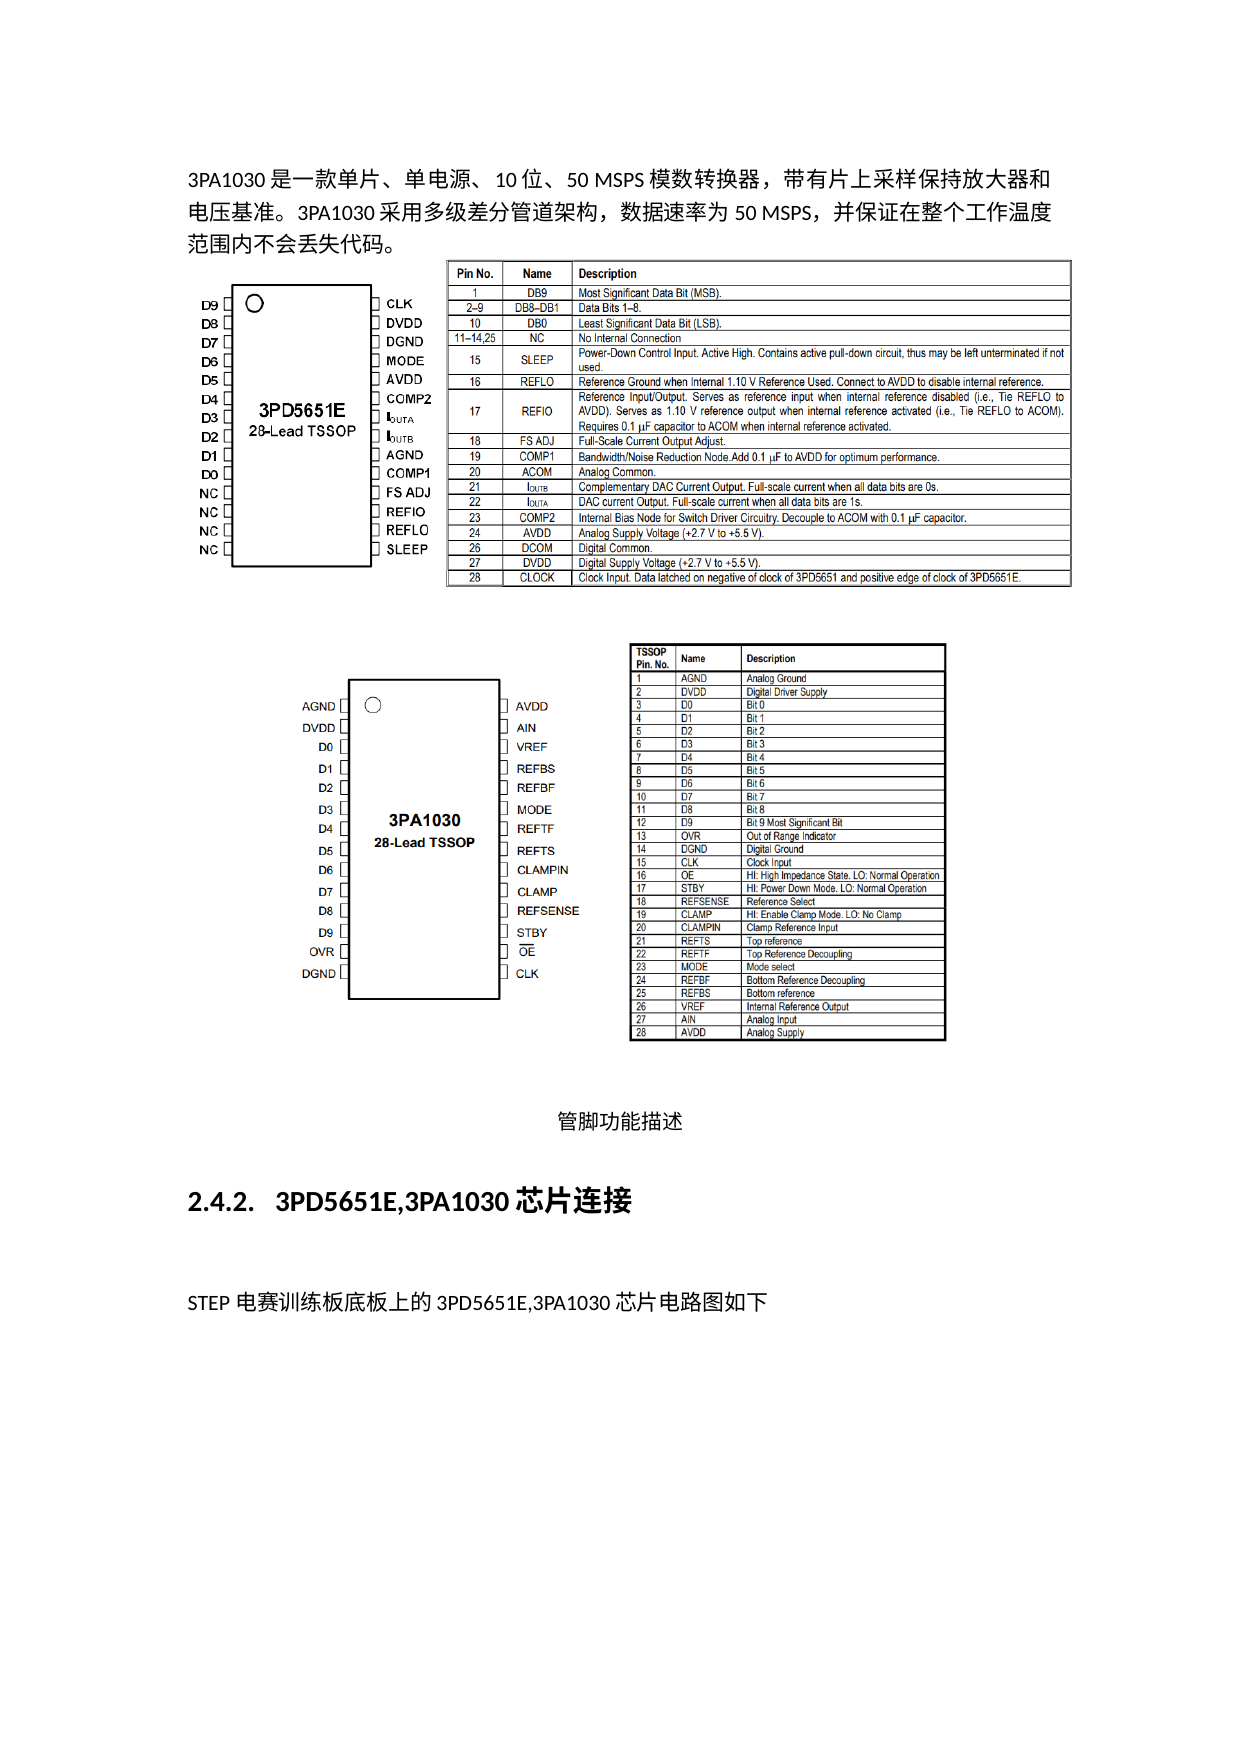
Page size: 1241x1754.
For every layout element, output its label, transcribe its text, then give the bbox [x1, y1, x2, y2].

picture [621, 636, 953, 1047]
subtitle 3PD5651E,3PA1030芯片连接 [187, 1166, 1053, 1231]
text 3PA1030是一款单片、单电源、10位、50 MSPS模数转换器，带有片上采样保持放大器和电压基准。3PA1030采用多级差分管道架构，数据速率为50 MSPS，并保证在整个工作温度范围内不会丢失代码。 [187, 162, 1053, 259]
picture [286, 670, 585, 1005]
picture [441, 259, 1076, 591]
text STEP 电赛训练板底板上的3PD5651E,3PA1030芯片电路图如下 [187, 1284, 1053, 1317]
text 管脚功能描述 [187, 1104, 1053, 1137]
picture [187, 278, 440, 571]
